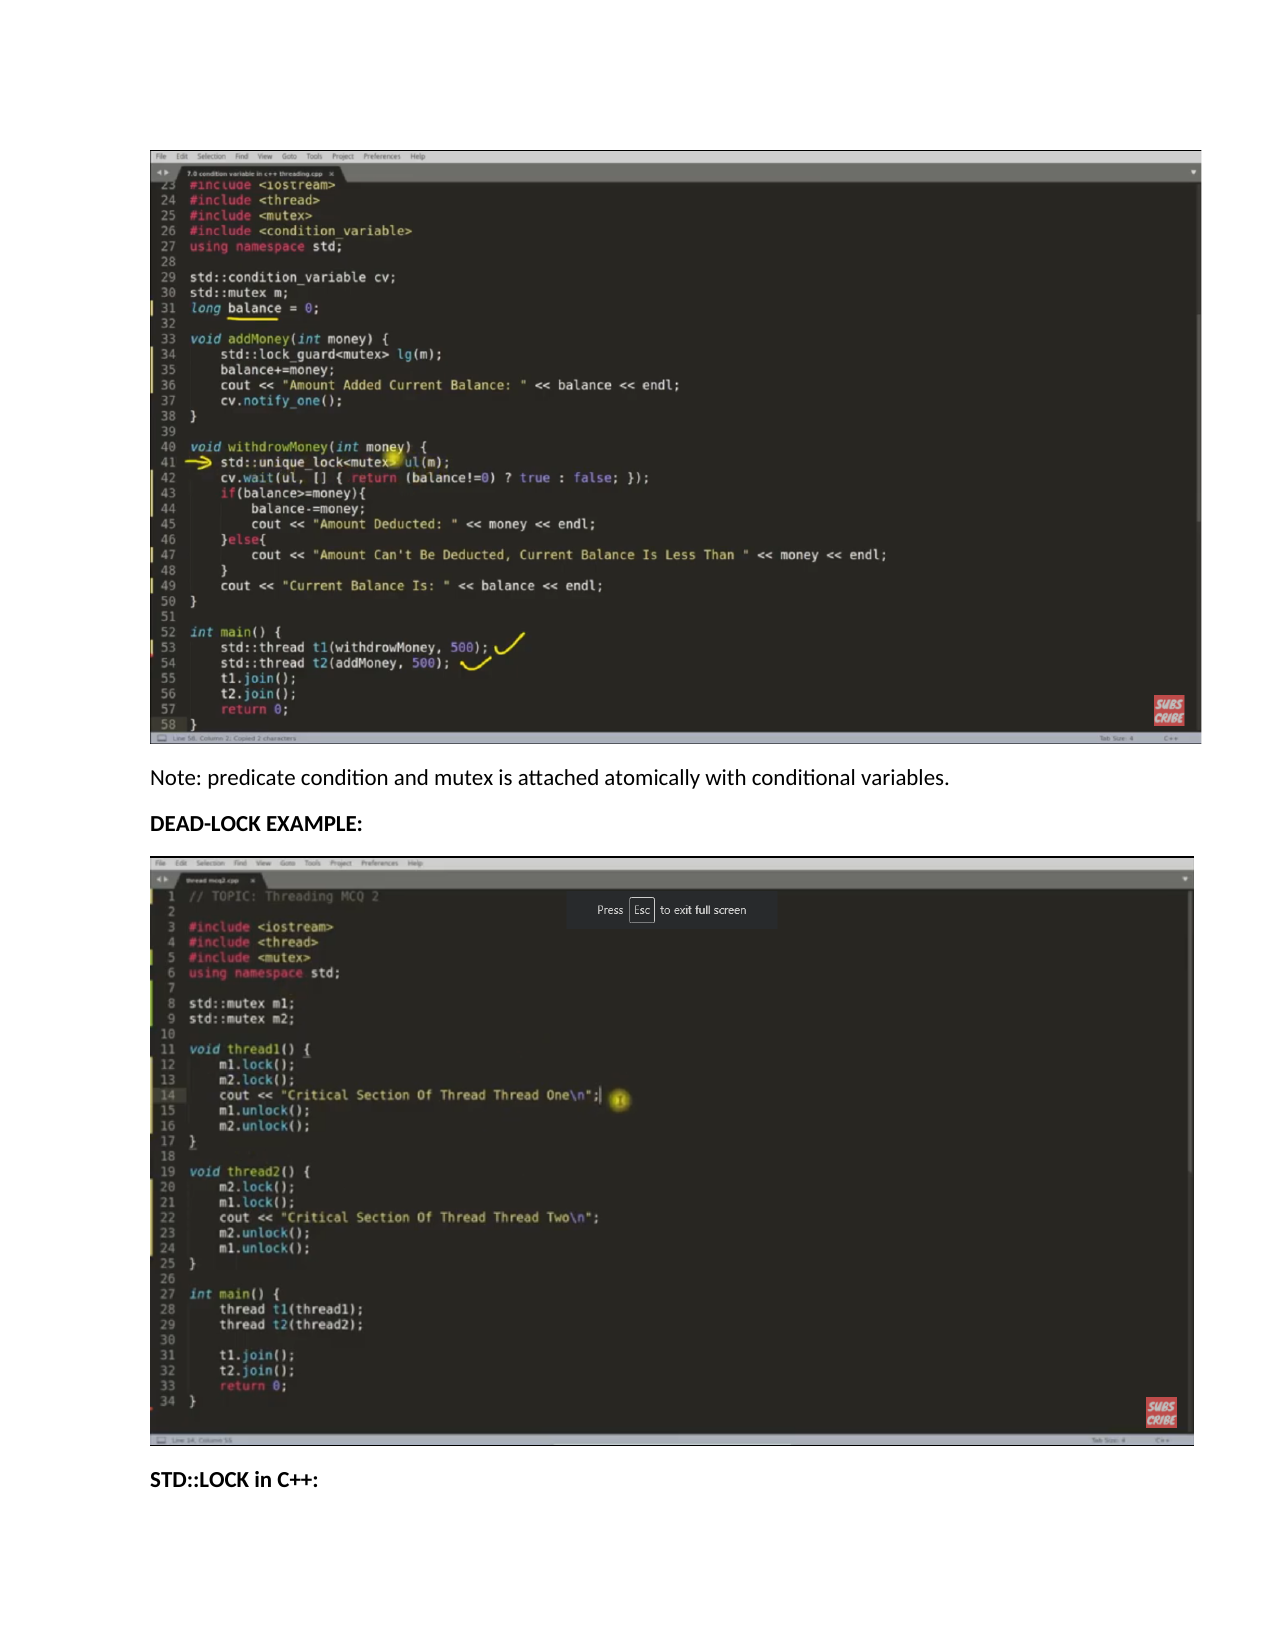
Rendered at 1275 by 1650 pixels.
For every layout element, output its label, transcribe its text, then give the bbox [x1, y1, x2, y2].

picture [150, 856, 1194, 1446]
text Note: predicate condition and mutex is attached atomically with conditional variables. [150, 763, 1125, 791]
text DEAD-LOCK EXAMPLE: [150, 809, 1125, 838]
picture [150, 150, 1202, 744]
text STD::LOCK in C++: [150, 1465, 1125, 1493]
